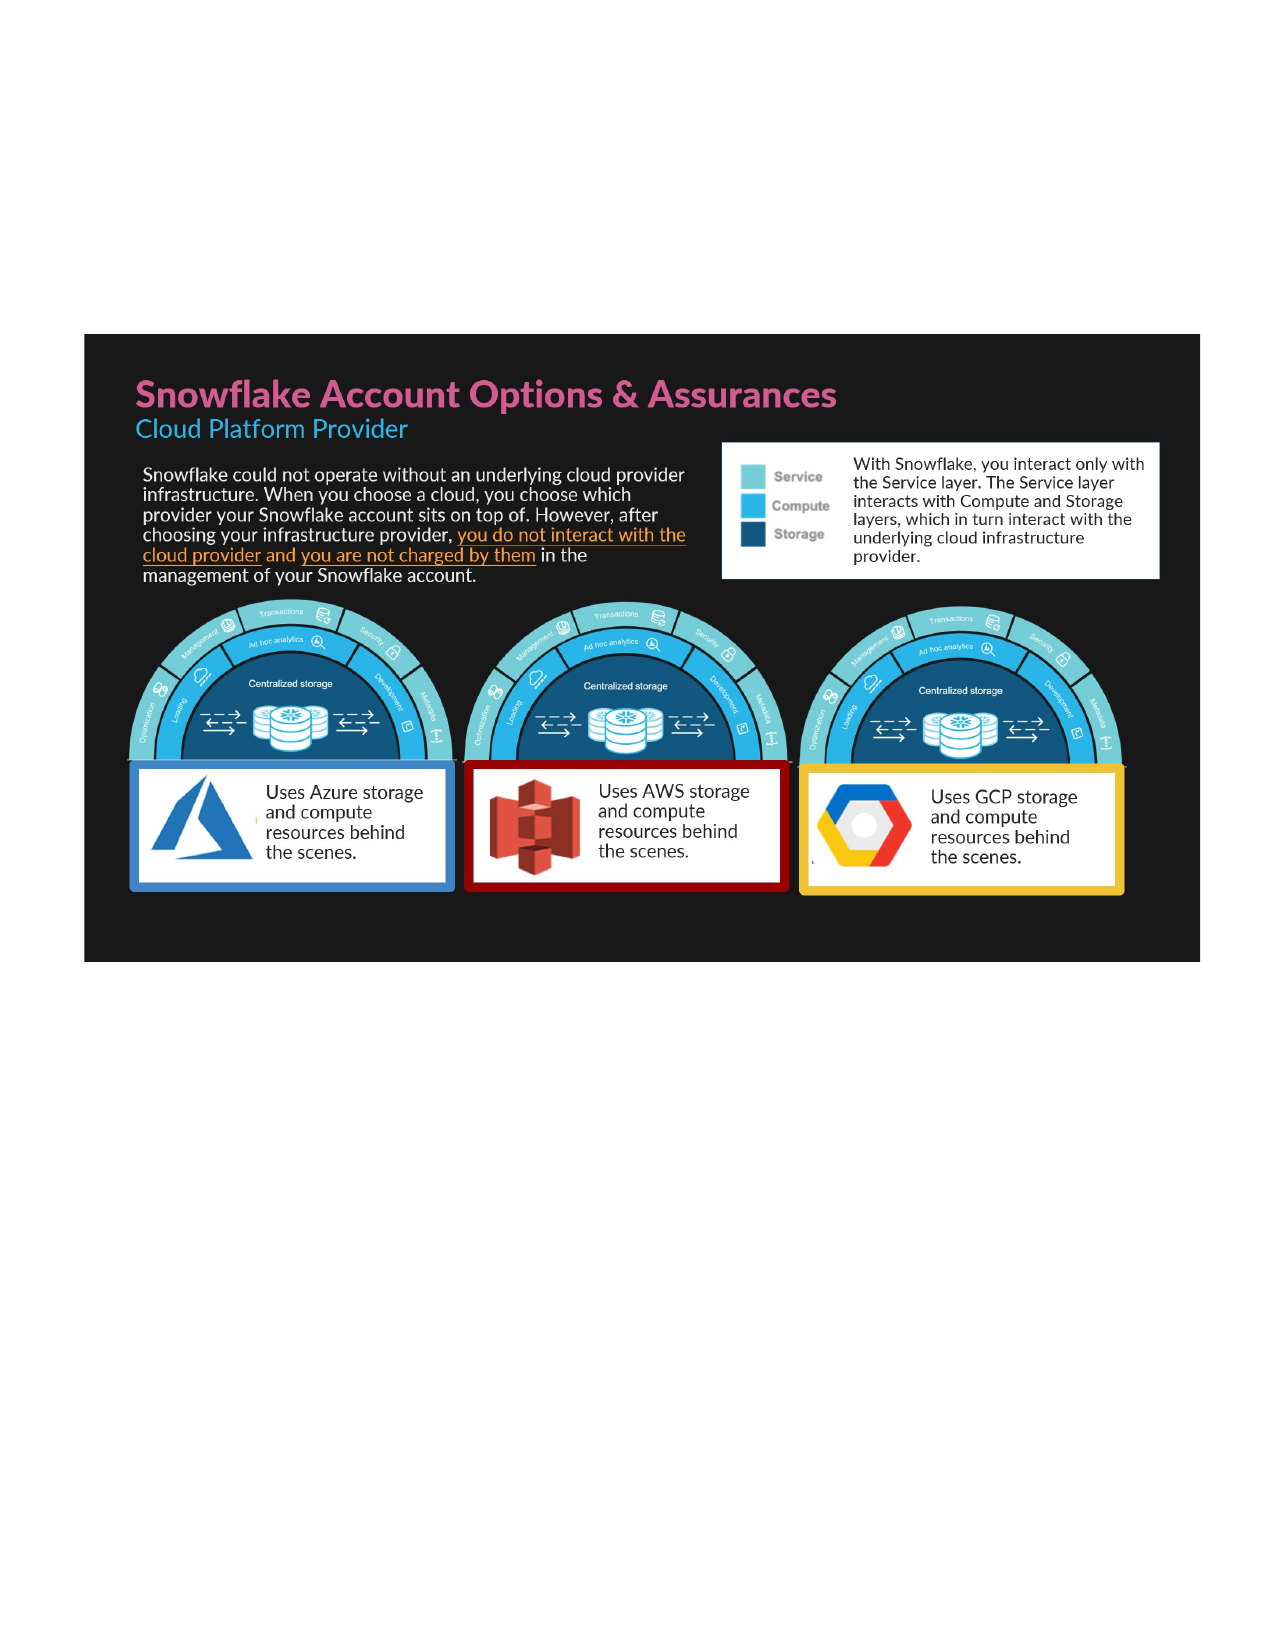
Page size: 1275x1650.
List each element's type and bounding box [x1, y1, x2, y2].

picture [84, 334, 1200, 962]
